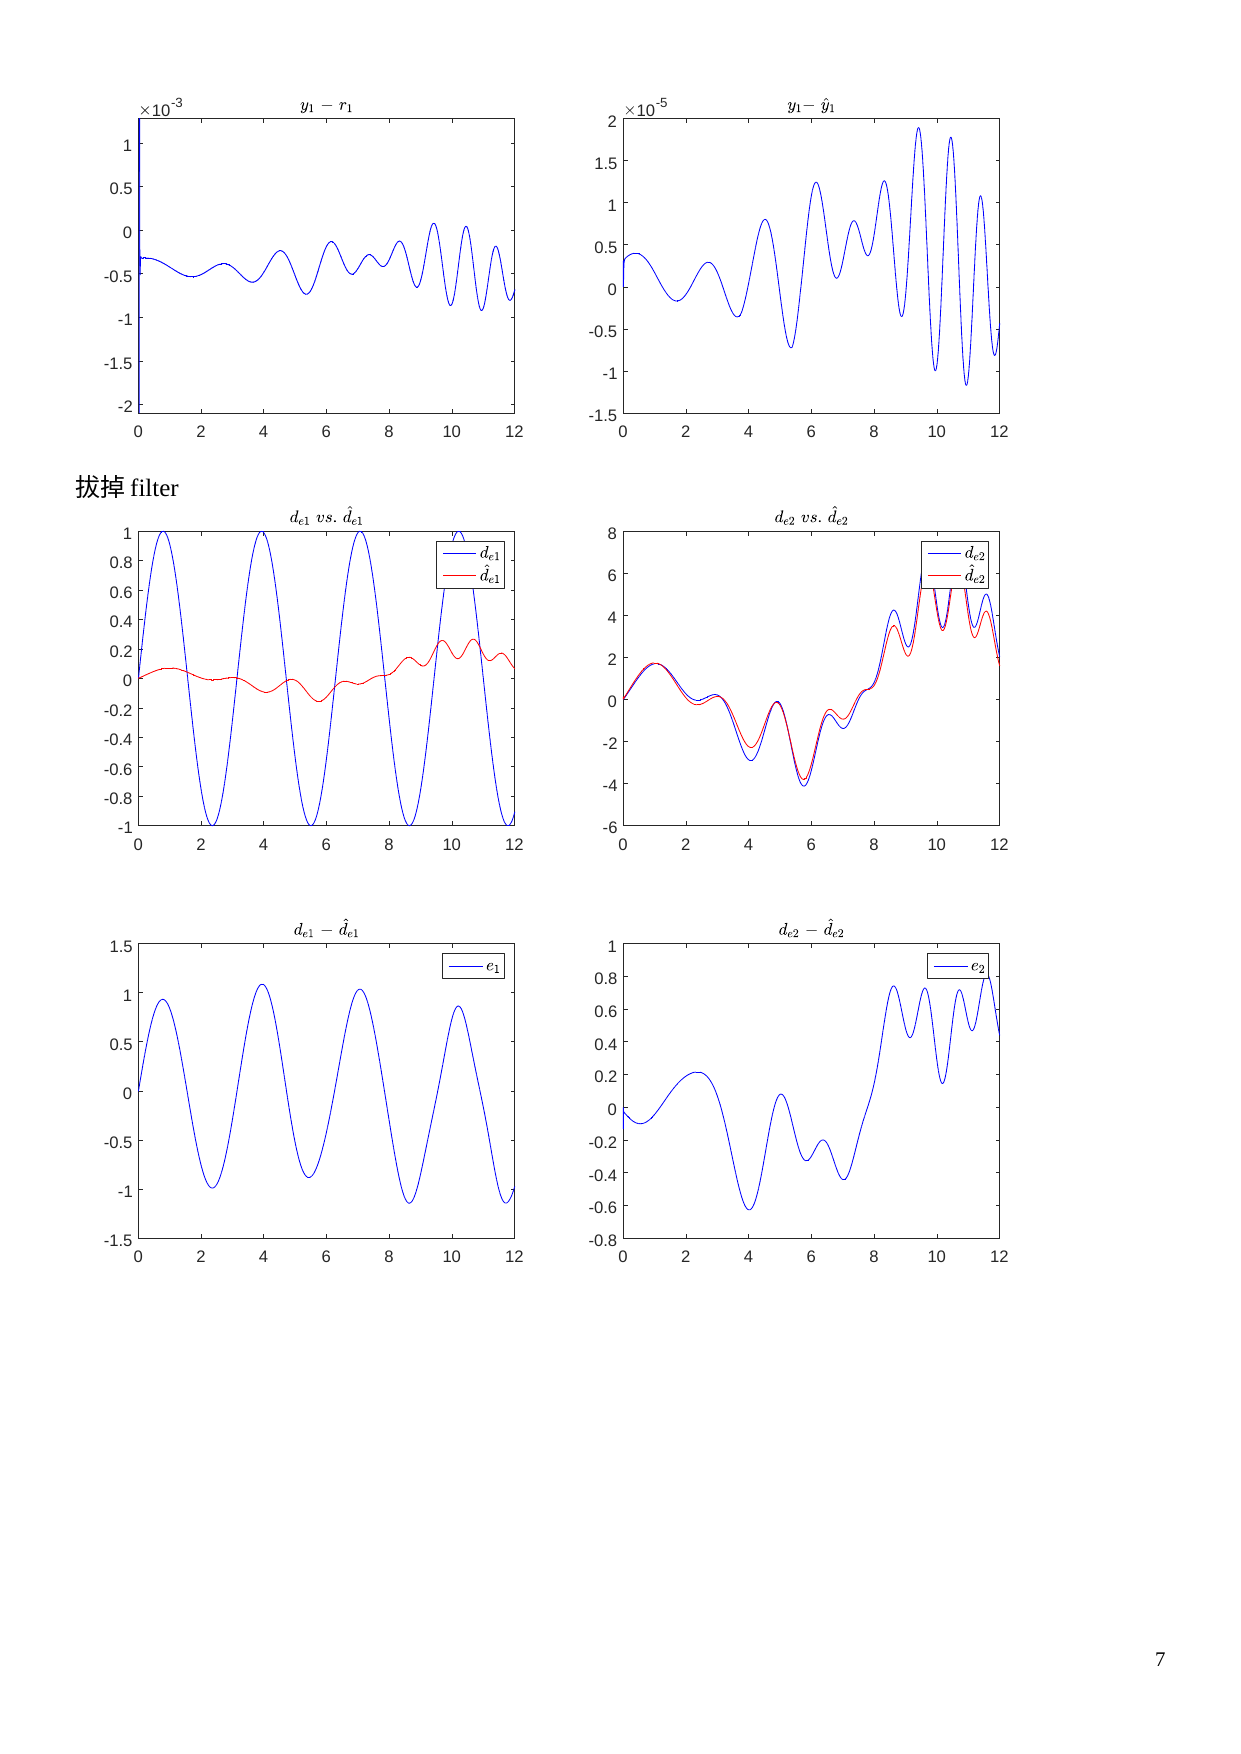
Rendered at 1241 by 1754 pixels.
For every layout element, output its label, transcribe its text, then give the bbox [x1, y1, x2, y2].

text 拔掉filter [75, 467, 1165, 504]
